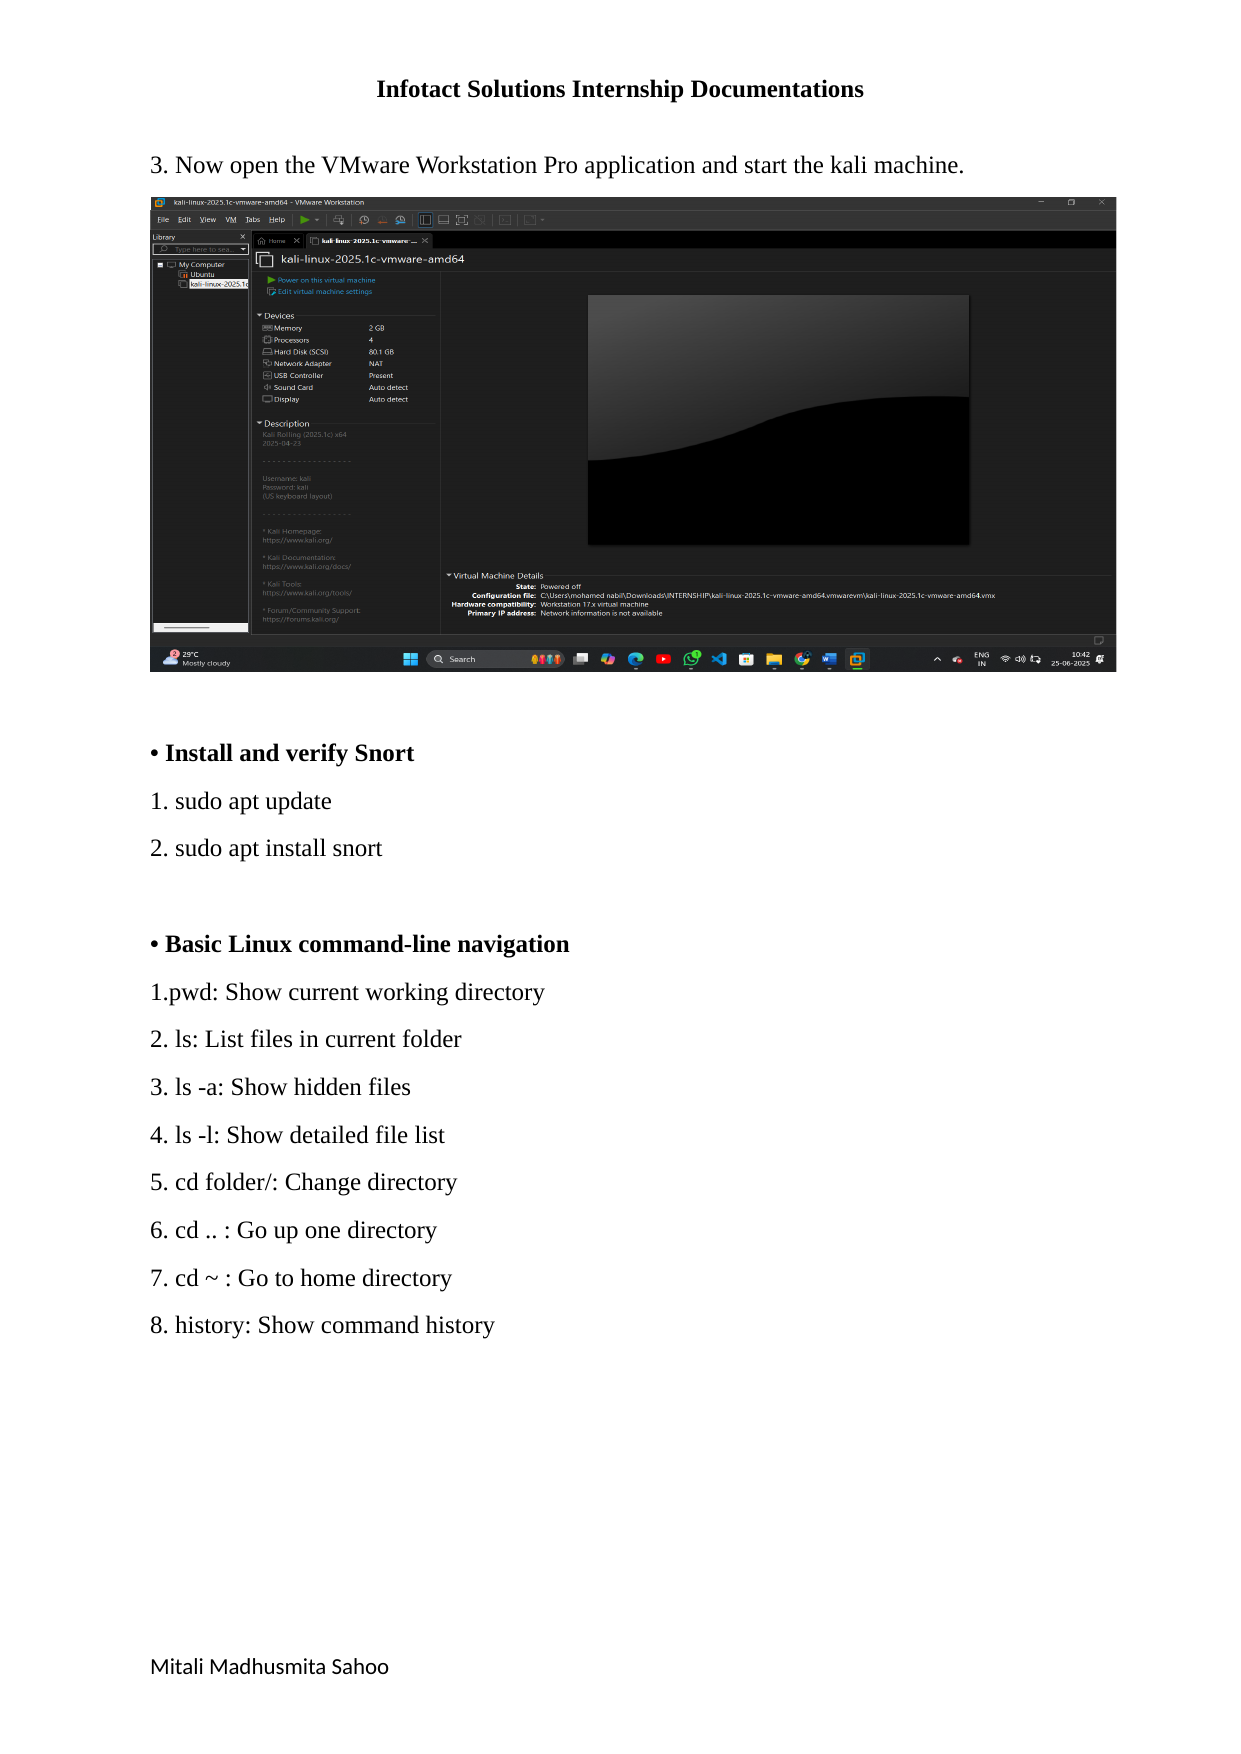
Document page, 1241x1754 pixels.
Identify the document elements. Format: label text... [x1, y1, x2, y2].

text 3. ls -a: Show hidden files [150, 1072, 1090, 1101]
picture [150, 197, 1117, 672]
text 3. Now open the VMware Workstation Pro application and start the kali machine. [150, 150, 1090, 179]
text 2. sudo apt install snort [150, 833, 1090, 862]
text 8. history: Show command history [150, 1311, 1090, 1339]
text • Basic Linux command-line navigation [150, 929, 1090, 958]
text • Install and verify Snort [150, 738, 1090, 767]
text 1. sudo apt update [150, 786, 1090, 814]
text 5. cd folder/: Change directory [150, 1167, 1090, 1196]
text 7. cd ~ : Go to home directory [150, 1263, 1090, 1292]
text 2. ls: List files in current folder [150, 1024, 1090, 1053]
text 6. cd .. : Go up one directory [150, 1215, 1090, 1244]
text 4. ls -l: Show detailed file list [150, 1120, 1090, 1148]
text 1.pwd: Show current working directory [150, 977, 1090, 1005]
